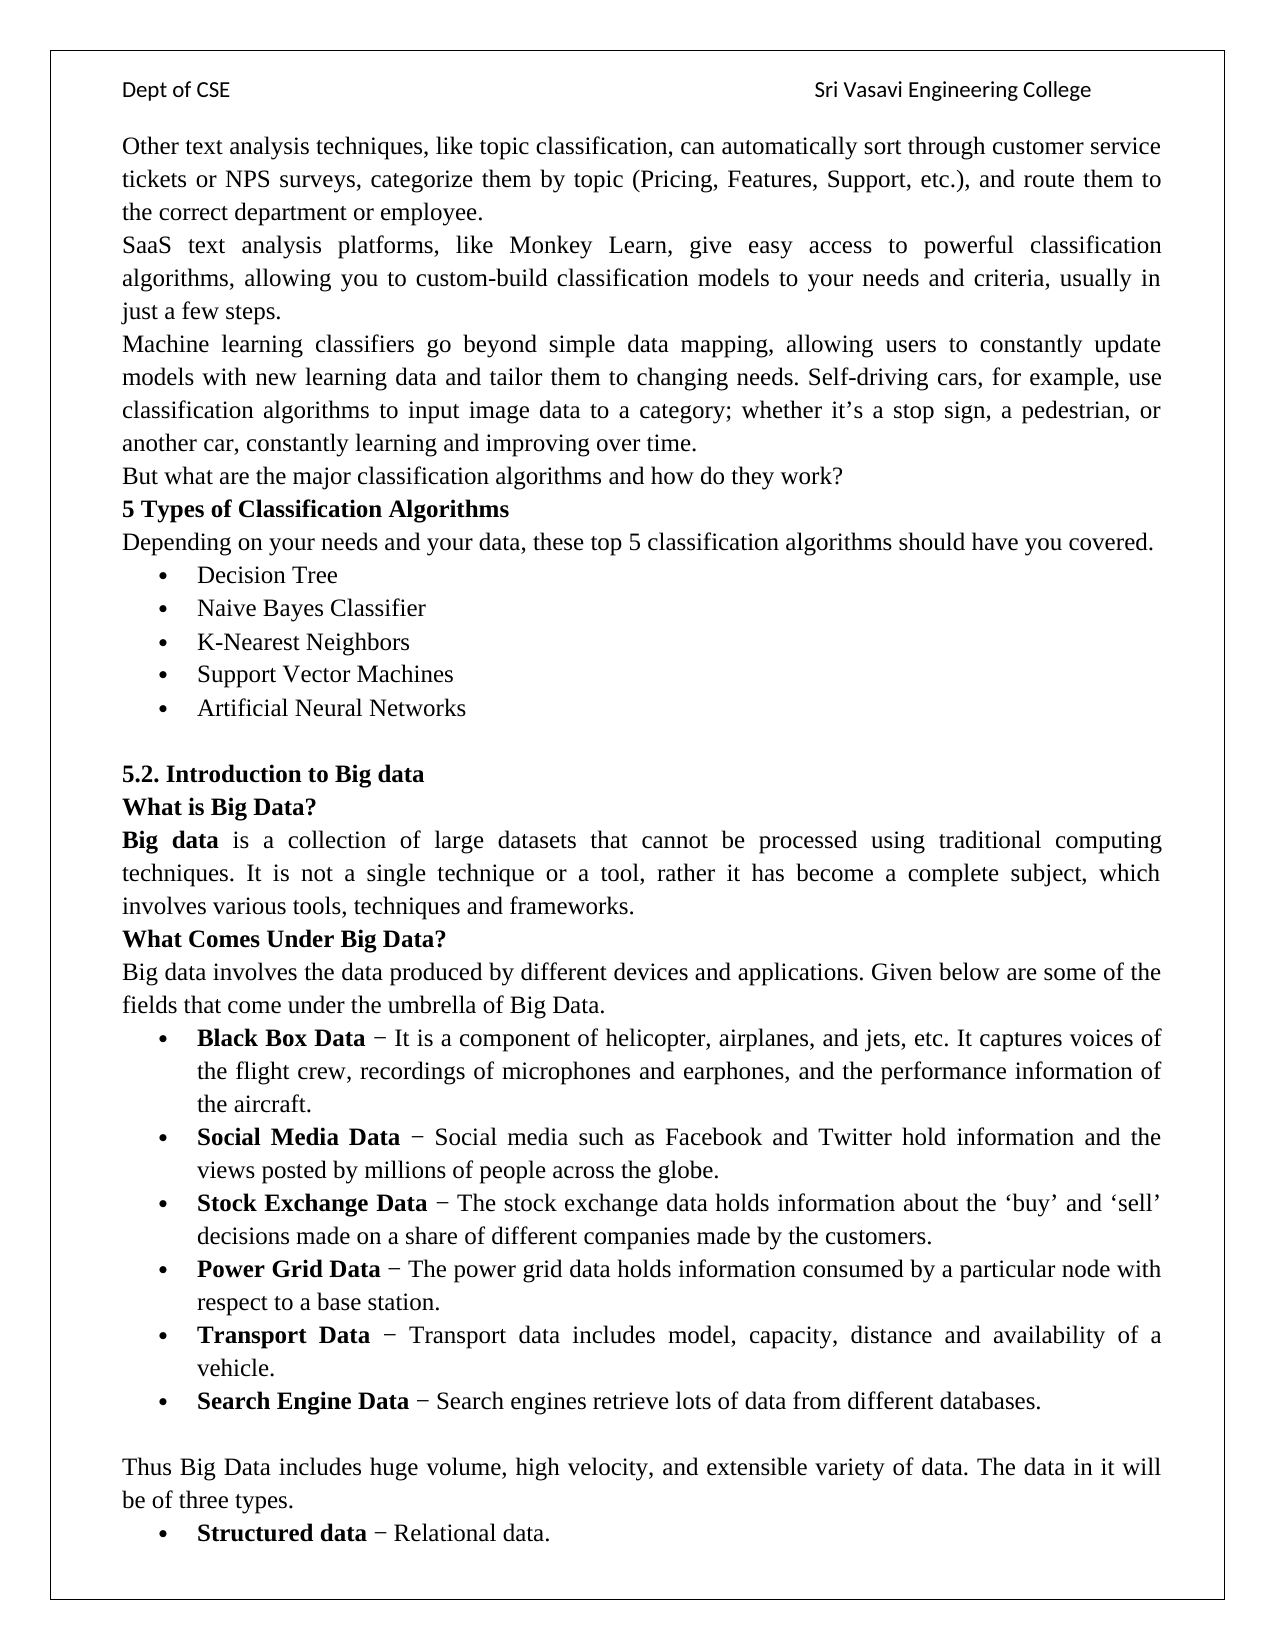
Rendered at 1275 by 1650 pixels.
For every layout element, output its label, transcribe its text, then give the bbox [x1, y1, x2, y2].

list Decision Tree [159, 561, 1162, 589]
list Structured data − Relational data. [159, 1518, 1162, 1547]
text Depending on your needs and your data, these top 5 classification algorithms should have you covered. [122, 527, 1162, 556]
list Support Vector Machines [159, 659, 1162, 688]
list Black Box Data − It is a component of helicopter, airplanes, and jets, etc. It captures voices of the flight crew, recordings of microphones and earphones, and the performance information of the aircraft. [159, 1023, 1162, 1118]
list Social Media Data − Social media such as Facebook and Twitter hold information and the views posted by millions of people across the globe. [159, 1122, 1162, 1184]
text Big data is a collection of large datasets that cannot be processed using traditional computing techniques. It is not a single technique or a tool, rather it has become a complete subject, which involves various tools, techniques and frameworks. [122, 825, 1162, 919]
subtitle What Comes Under Big Data? [122, 924, 1162, 952]
subtitle 5 Types of Classification Algorithms [122, 494, 1162, 523]
text Machine learning classifiers go beyond simple data mapping, allowing users to constantly update models with new learning data and tailor them to changing needs. Self-driving cars, for example, use classification algorithms to input image data to a category; whether it’s a stop sign, a pedestrian, or another car, constantly learning and improving over time. [122, 329, 1162, 457]
list Stock Exchange Data − The stock exchange data holds information about the ‘buy’ and ‘sell’ decisions made on a share of different companies made by the customers. [159, 1188, 1162, 1250]
list Power Grid Data − The power grid data holds information consumed by a particular node with respect to a base station. [159, 1254, 1162, 1316]
text But what are the major classification algorithms and how do they work? [122, 461, 1162, 490]
list Naive Bayes Classifier [159, 593, 1162, 622]
list K-Nearest Neighbors [159, 627, 1162, 655]
text 5.2. Introduction to Big data [122, 759, 1162, 787]
text Other text analysis techniques, like topic classification, can automatically sort through customer service tickets or NPS surveys, categorize them by topic (Pricing, Features, Support, etc.), and route them to the correct department or employee. [122, 131, 1162, 226]
text Thus Big Data includes huge volume, high velocity, and extensible variety of data. The data in it will be of three types. [122, 1452, 1162, 1514]
text Big data involves the data produced by different devices and applications. Given below are some of the fields that come under the umbrella of Big Data. [122, 957, 1162, 1018]
list Search Engine Data − Search engines retrieve lots of data from different databases. [159, 1386, 1162, 1415]
list Transport Data − Transport data includes model, capacity, distance and availability of a vehicle. [159, 1320, 1162, 1382]
list Artificial Neural Networks [159, 693, 1162, 721]
text SaaS text analysis platforms, like Monkey Learn, give easy access to powerful classification algorithms, allowing you to custom-build classification models to your needs and criteria, usually in just a few steps. [122, 230, 1162, 325]
subtitle What is Big Data? [122, 792, 1162, 820]
